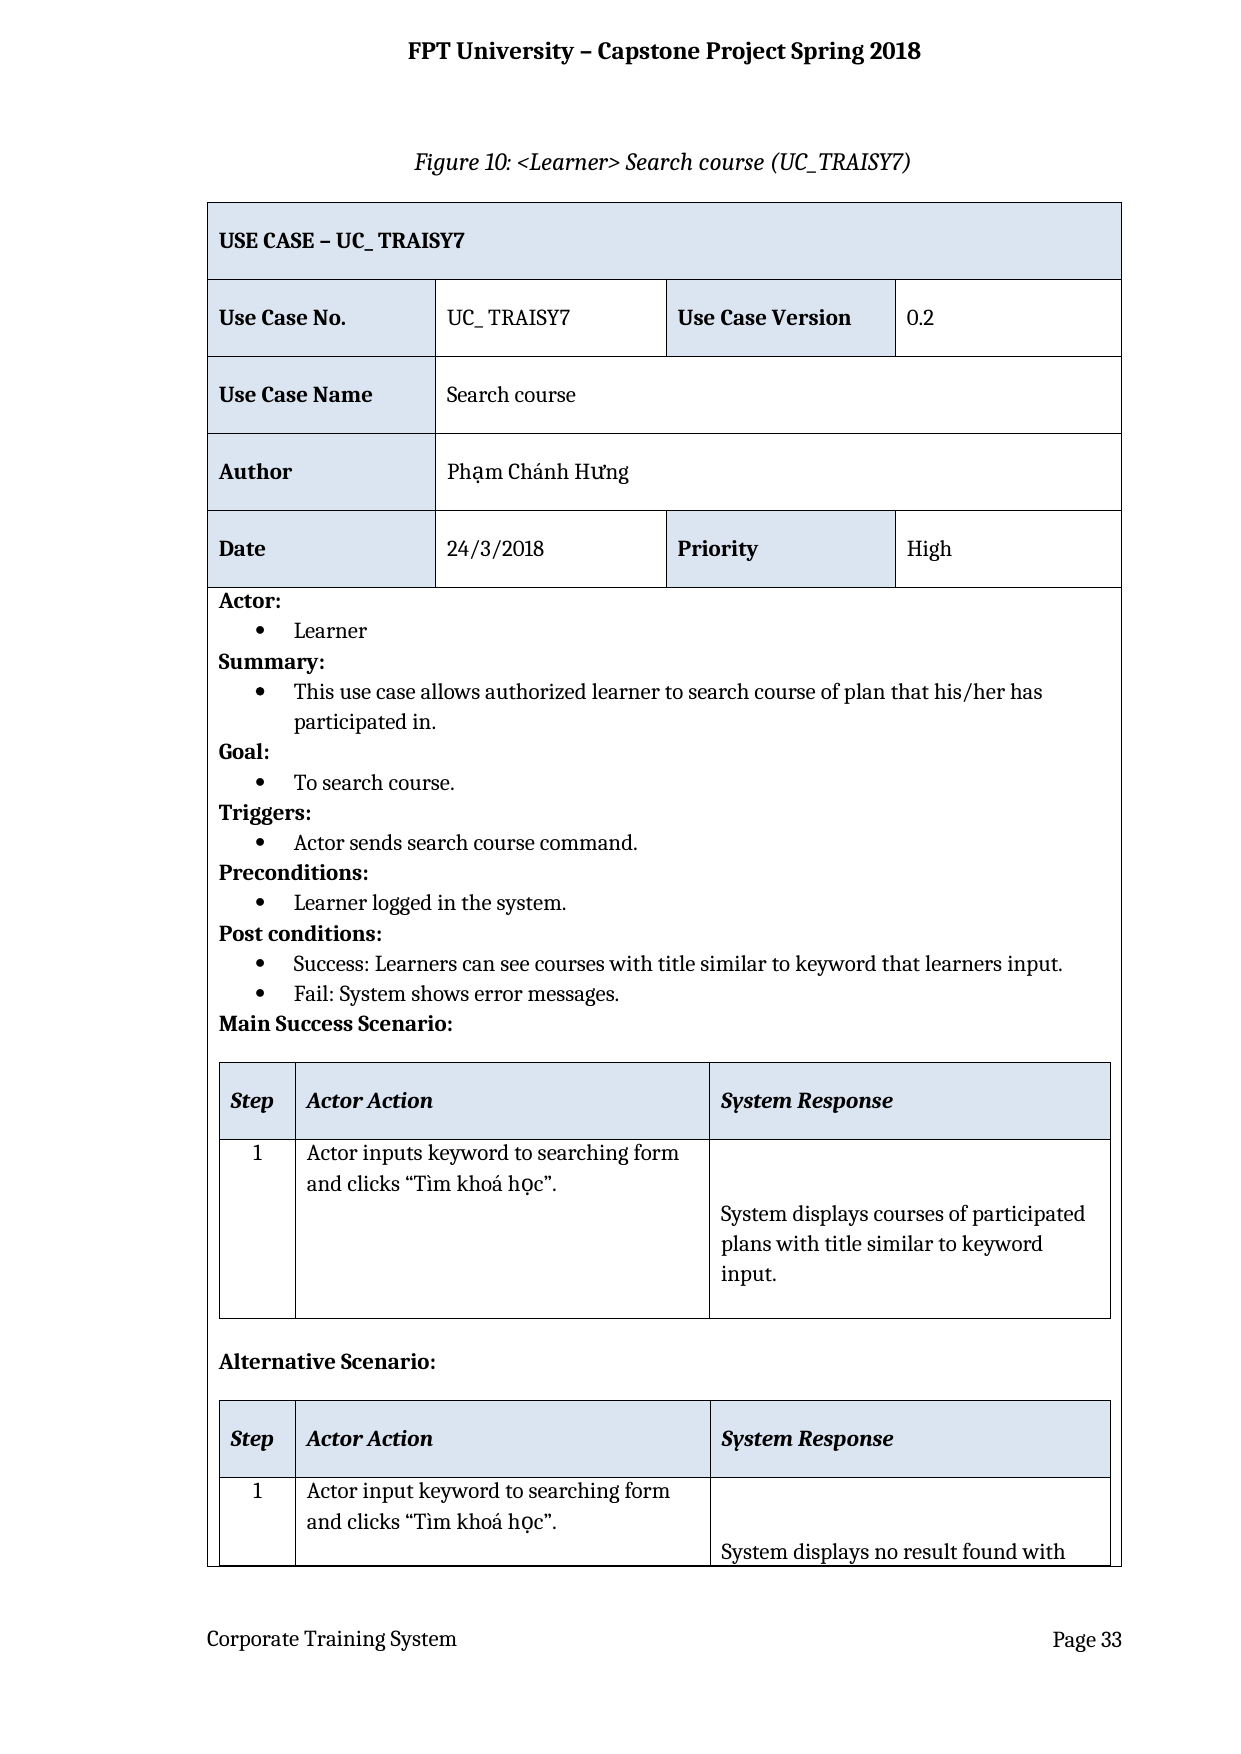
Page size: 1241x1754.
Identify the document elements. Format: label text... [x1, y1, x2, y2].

table_cell Priority [667, 511, 895, 587]
table_cell UC_ TRAISY7 [436, 280, 666, 356]
text Figure 10: <Learner> Search course (UC_TRAISY7) [207, 148, 1122, 176]
table_cell Search course [436, 357, 1121, 433]
table_cell Use Case Name [208, 357, 435, 433]
table_cell Use Case Version [667, 280, 895, 356]
table_cell 0.2 [896, 280, 1121, 356]
table_cell Use Case No. [208, 280, 435, 356]
table_header USE CASE – UC_ TRAISY7 [208, 203, 1121, 279]
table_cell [208, 588, 1121, 1566]
table_cell Author [208, 434, 435, 510]
table_cell Date [208, 511, 435, 587]
table_cell 24/3/2018 [436, 511, 666, 587]
table_cell High [896, 511, 1121, 587]
table_cell Phạm Chánh Hưng [436, 434, 1121, 510]
